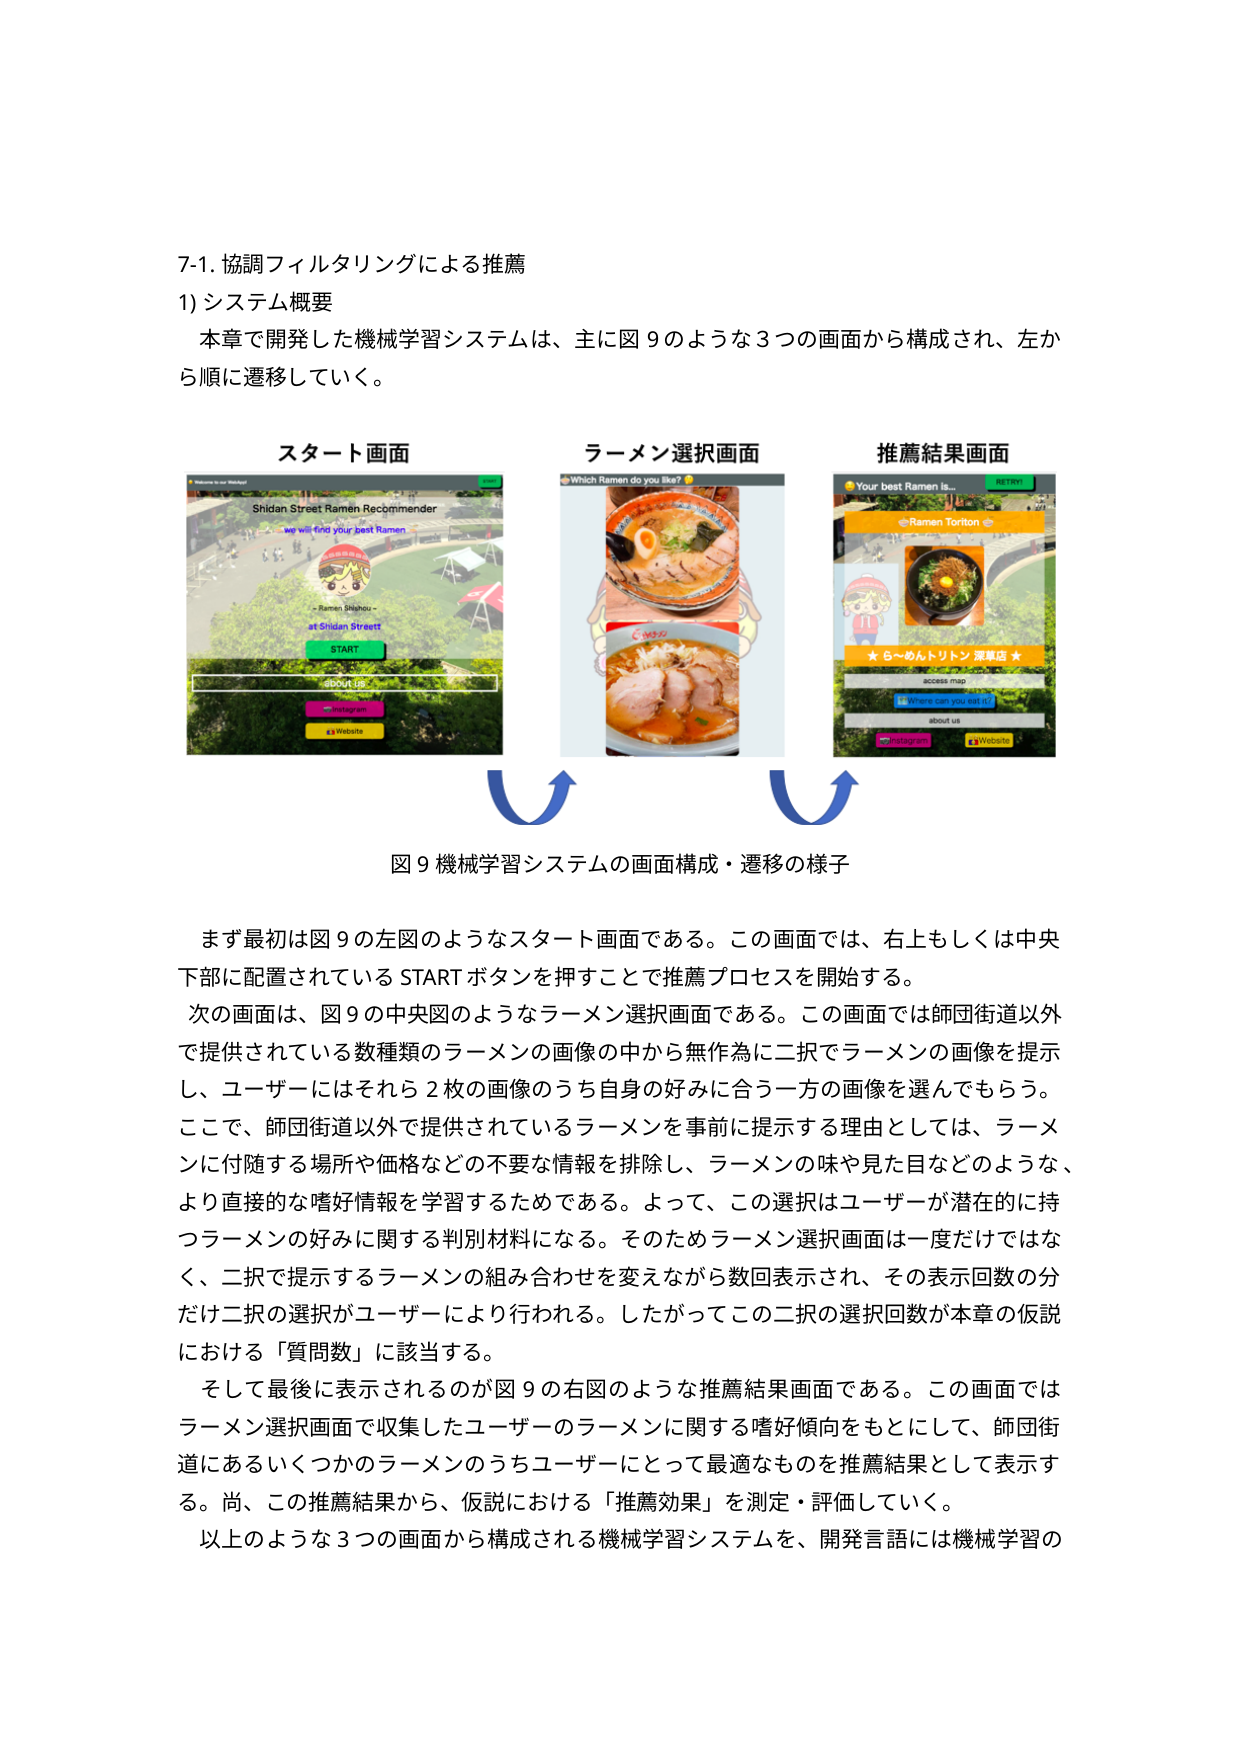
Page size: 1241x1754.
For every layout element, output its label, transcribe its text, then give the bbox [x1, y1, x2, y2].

picture [177, 431, 1063, 831]
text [177, 1519, 1063, 1557]
text 本章で開発した機械学習システムは、主に図9のような３つの画面から構成され、左から順に遷移していく。 [177, 319, 1063, 394]
text 7-1. 協調フィルタリングによる推薦 [177, 244, 1063, 282]
text そして最後に表示されるのが図9の右図のような推薦結果画面である。この画面ではラーメン選択画面で収集したユーザーのラーメンに関する嗜好傾向をもとにして、師団街道にあるいくつかのラーメンのうちユーザーにとって最適なものを推薦結果として表示する。尚、この推薦結果から、仮説における「推薦効果」を測定・評価していく。 [177, 1369, 1063, 1519]
text 図9 機械学習システムの画面構成・遷移の様子 [177, 844, 1063, 882]
text 1) システム概要 [177, 282, 1063, 319]
text まず最初は図9の左図のようなスタート画面である。この画面では、右上もしくは中央下部に配置されているSTARTボタンを押すことで推薦プロセスを開始する。 [177, 919, 1063, 994]
text 次の画面は、図9の中央図のようなラーメン選択画面である。この画面では師団街道以外で提供されている数種類のラーメンの画像の中から無作為に二択でラーメンの画像を提示し、ユーザーにはそれら2枚の画像のうち自身の好みに合う一方の画像を選んでもらう。ここで、師団街道以外で提供されているラーメンを事前に提示する理由としては、ラーメンに付随する場所や価格などの不要な情報を排除し、ラーメンの味や見た目などのような、より直接的な嗜好情報を学習するためである。よって、この選択はユーザーが潜在的に持つラーメンの好みに関する判別材料になる。そのためラーメン選択画面は一度だけではなく、二択で提示するラーメンの組み合わせを変えながら数回表示され、その表示回数の分だけ二択の選択がユーザーにより行われる。したがってこの二択の選択回数が本章の仮説における「質問数」に該当する。 [177, 994, 1063, 1369]
